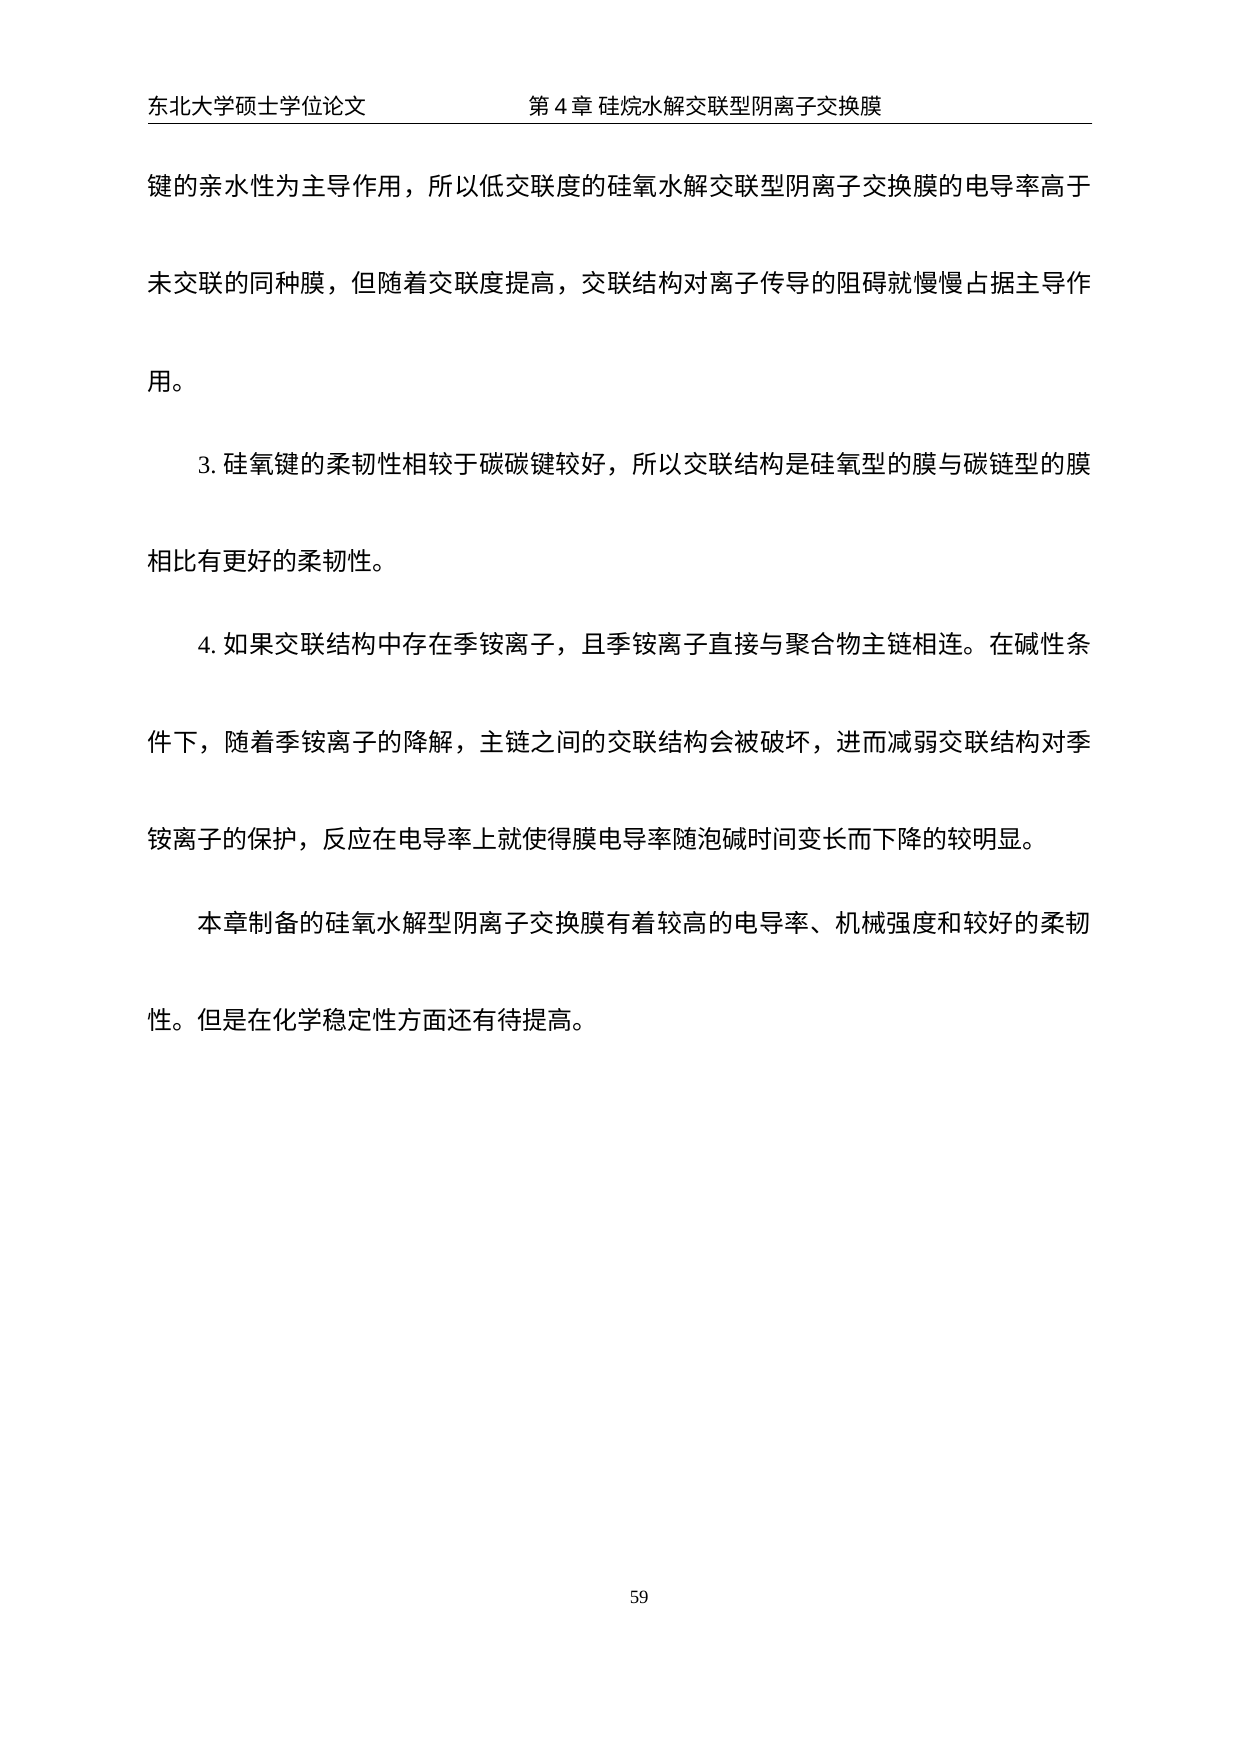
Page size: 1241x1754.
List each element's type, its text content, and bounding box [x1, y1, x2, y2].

text 4. 如果交联结构中存在季铵离子，且季铵离子直接与聚合物主链相连。在碱性条件下，随着季铵离子的降解，主链之间的交联结构会被破坏，进而减弱交联结构对季铵离子的保护，反应在电导率上就使得膜电导率随泡碱时间变长而下降的较明显。 [148, 611, 1092, 871]
text 3. 硅氧键的柔韧性相较于碳碳键较好，所以交联结构是硅氧型的膜与碳链型的膜相比有更好的柔韧性。 [148, 430, 1092, 592]
text 本章制备的硅氧水解型阴离子交换膜有着较高的电导率、机械强度和较好的柔韧性。但是在化学稳定性方面还有待提高。 [148, 889, 1092, 1051]
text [148, 152, 1092, 412]
